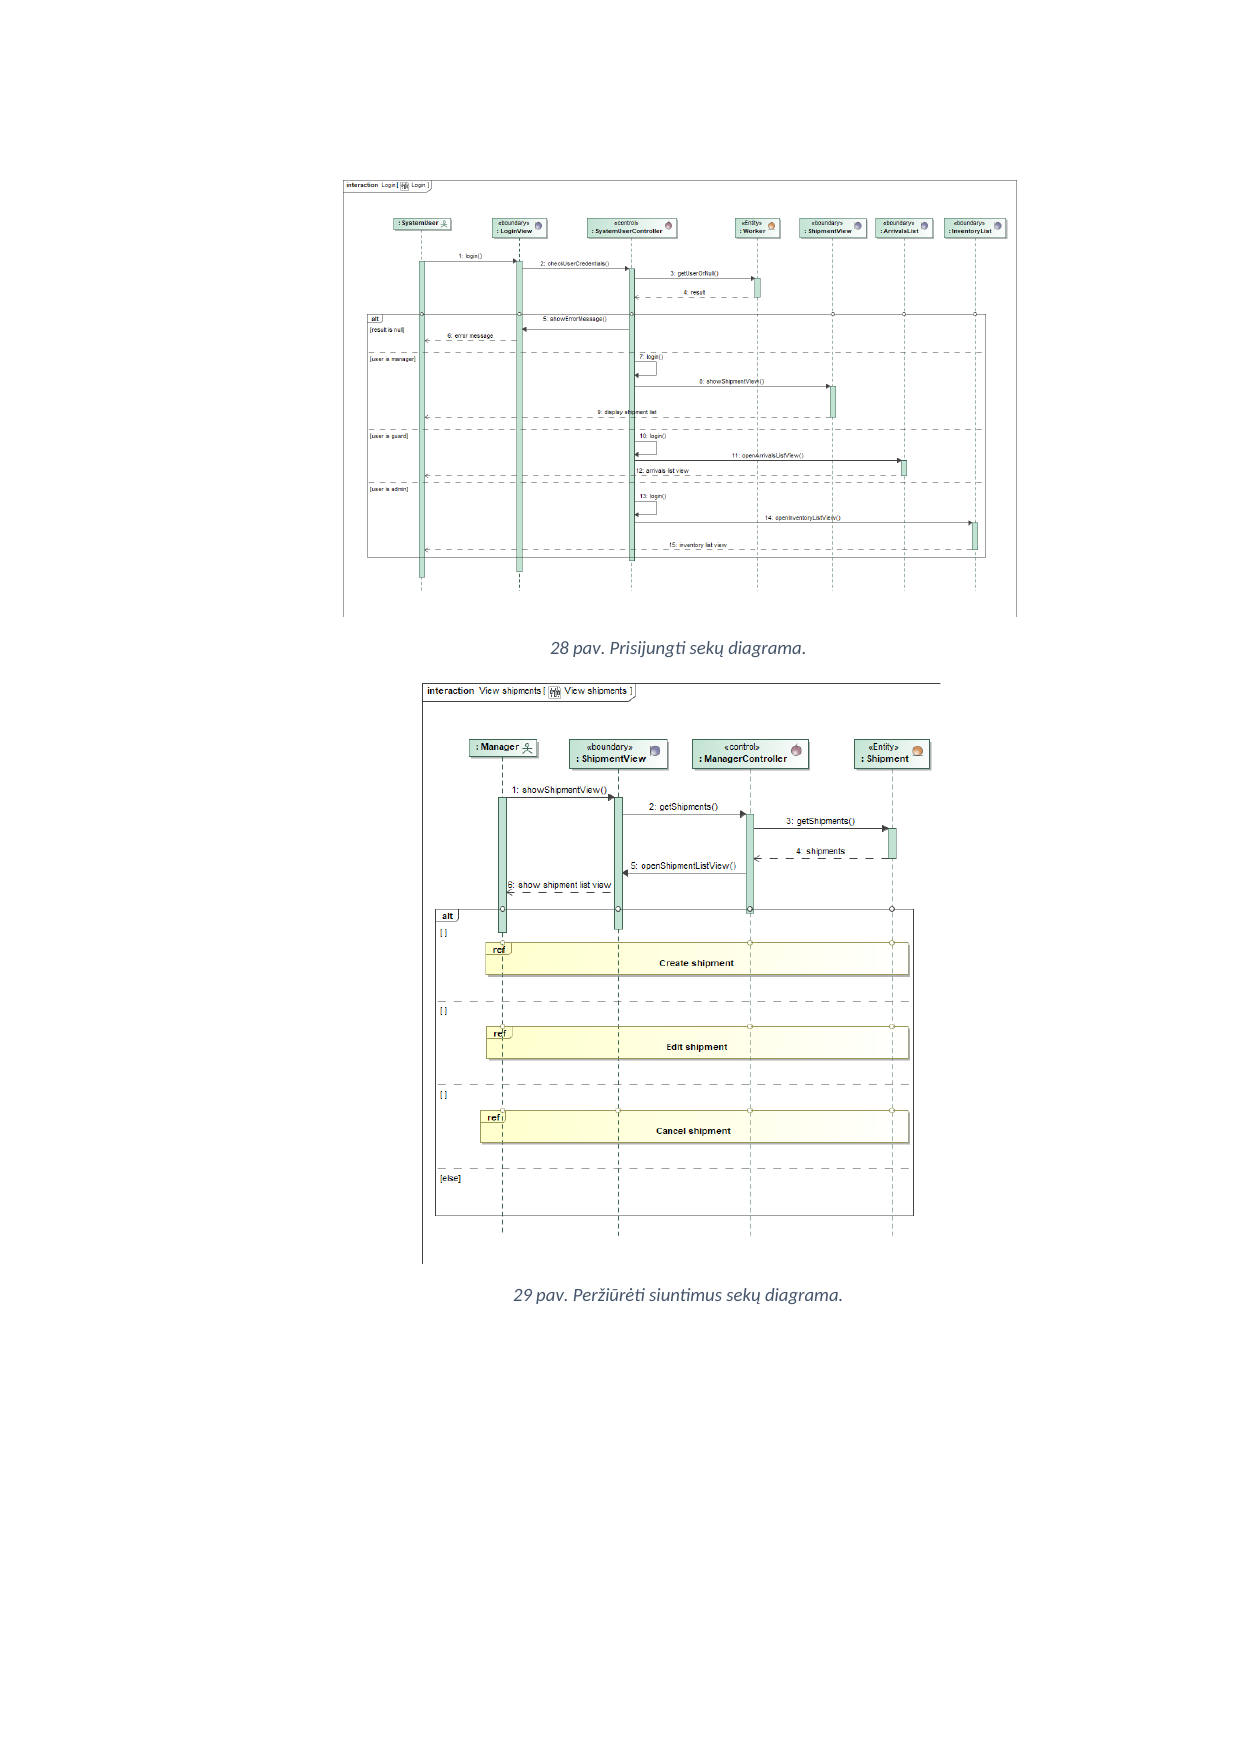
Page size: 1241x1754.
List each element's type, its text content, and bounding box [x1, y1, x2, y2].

picture [418, 679, 941, 1264]
picture [340, 177, 1018, 617]
